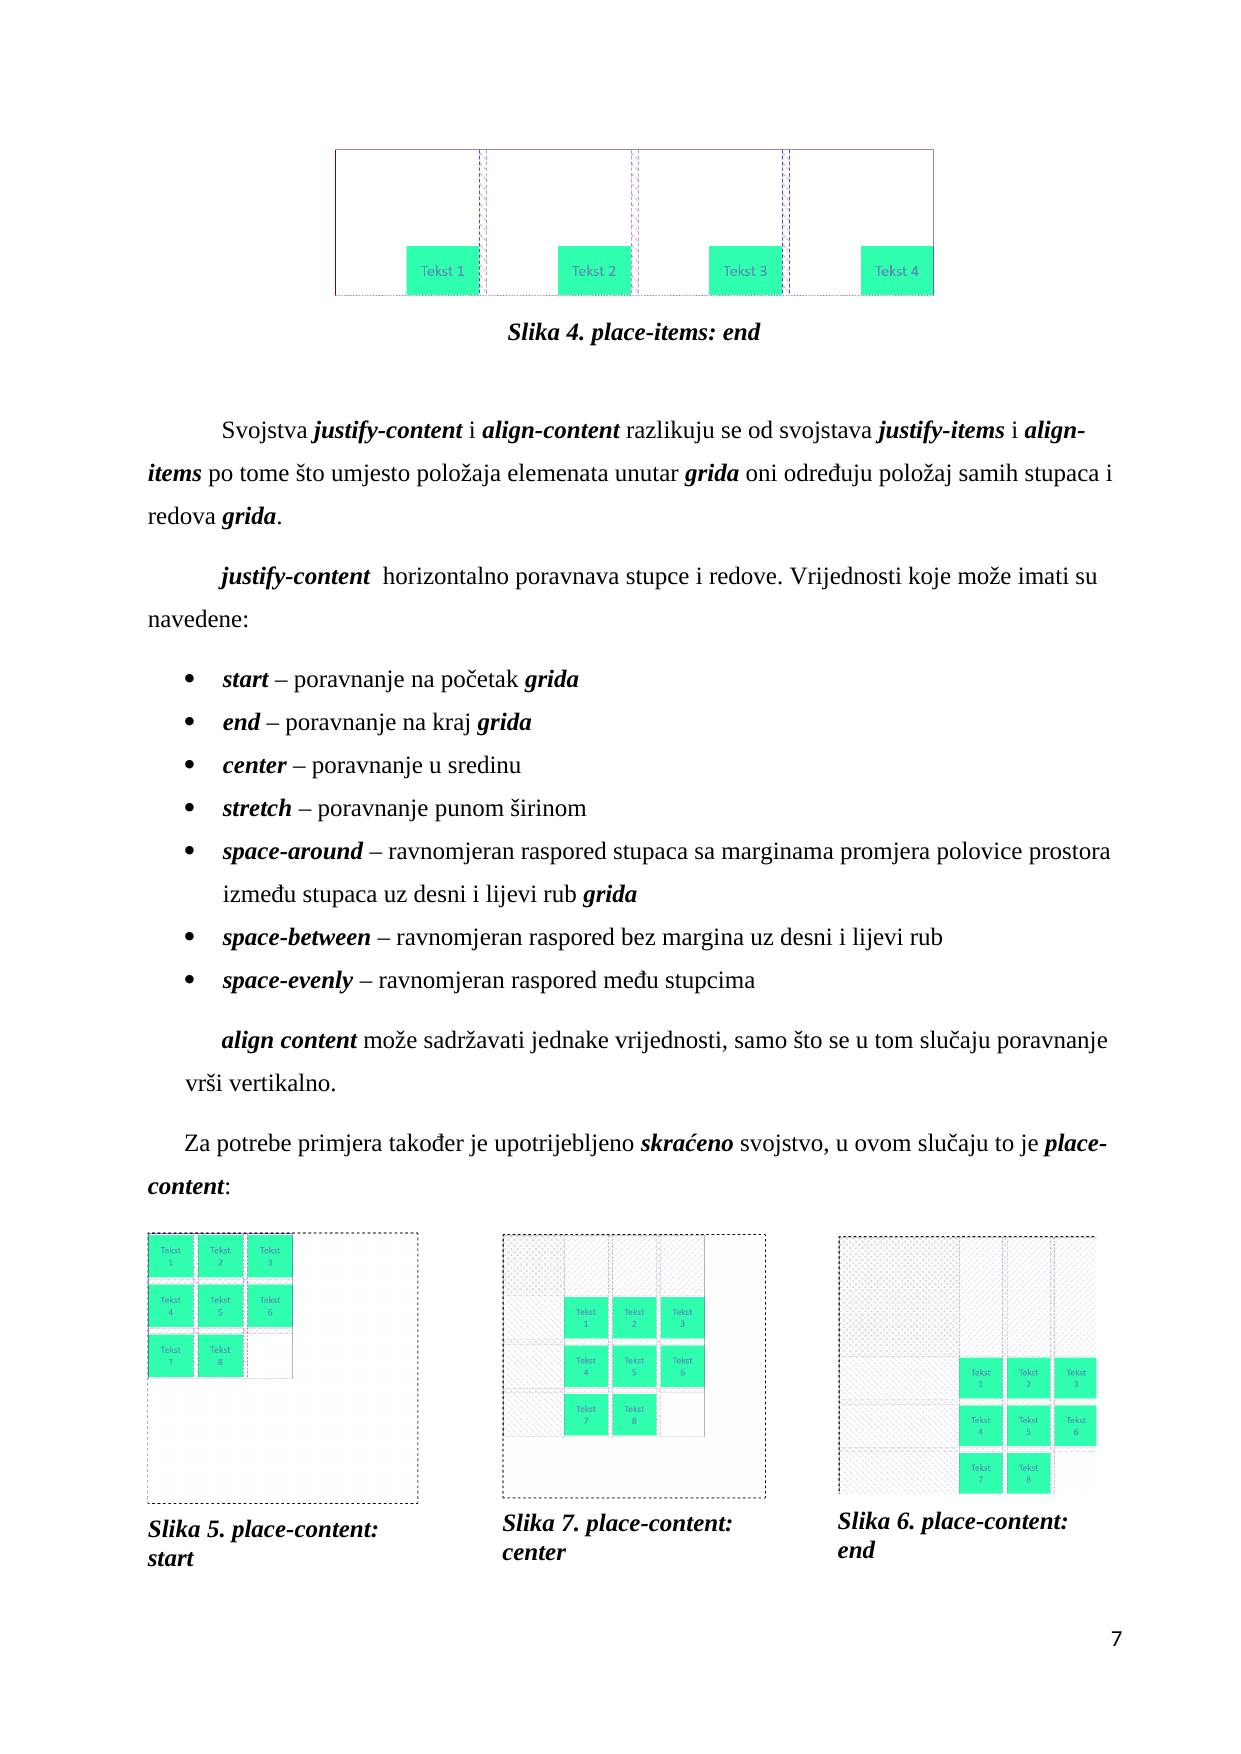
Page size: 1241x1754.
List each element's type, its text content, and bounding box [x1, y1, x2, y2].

text justify-content horizontalno poravnava stupce i redove. Vrijednosti koje može imati su navedene: [148, 561, 1122, 633]
list stretch – poravnanje punom širinom [185, 793, 1122, 822]
text Za potrebe primjera također je upotrijebljeno skraćeno svojstvo, u ovom slučaju to je place-content: [148, 1128, 1122, 1200]
picture [837, 1234, 1097, 1494]
list start – poravnanje na početak grida [185, 664, 1122, 692]
list center – poravnanje u sredinu [185, 750, 1122, 779]
picture [502, 1232, 768, 1499]
picture [334, 147, 936, 299]
picture [147, 1232, 419, 1505]
list space-between – ravnomjeran raspored bez margina uz desni i lijevi rub [185, 922, 1122, 951]
list end – poravnanje na kraj grida [185, 707, 1122, 736]
text Slika 4. place-items: end [148, 317, 1122, 346]
list space-around – ravnomjeran raspored stupaca sa marginama promjera polovice prostora između stupaca uz desni i lijevi rub grida [185, 836, 1122, 908]
list space-evenly – ravnomjeran raspored među stupcima [185, 966, 1122, 994]
text align content može sadržavati jednake vrijednosti, samo što se u tom slučaju poravnanje vrši vertikalno. [185, 1025, 1122, 1097]
text Svojstva justify-content i align-content razlikuju se od svojstava justify-items i align-items po tome što umjesto položaja elemenata unutar grida oni određuju položaj samih stupaca i redova grida. [148, 415, 1122, 530]
